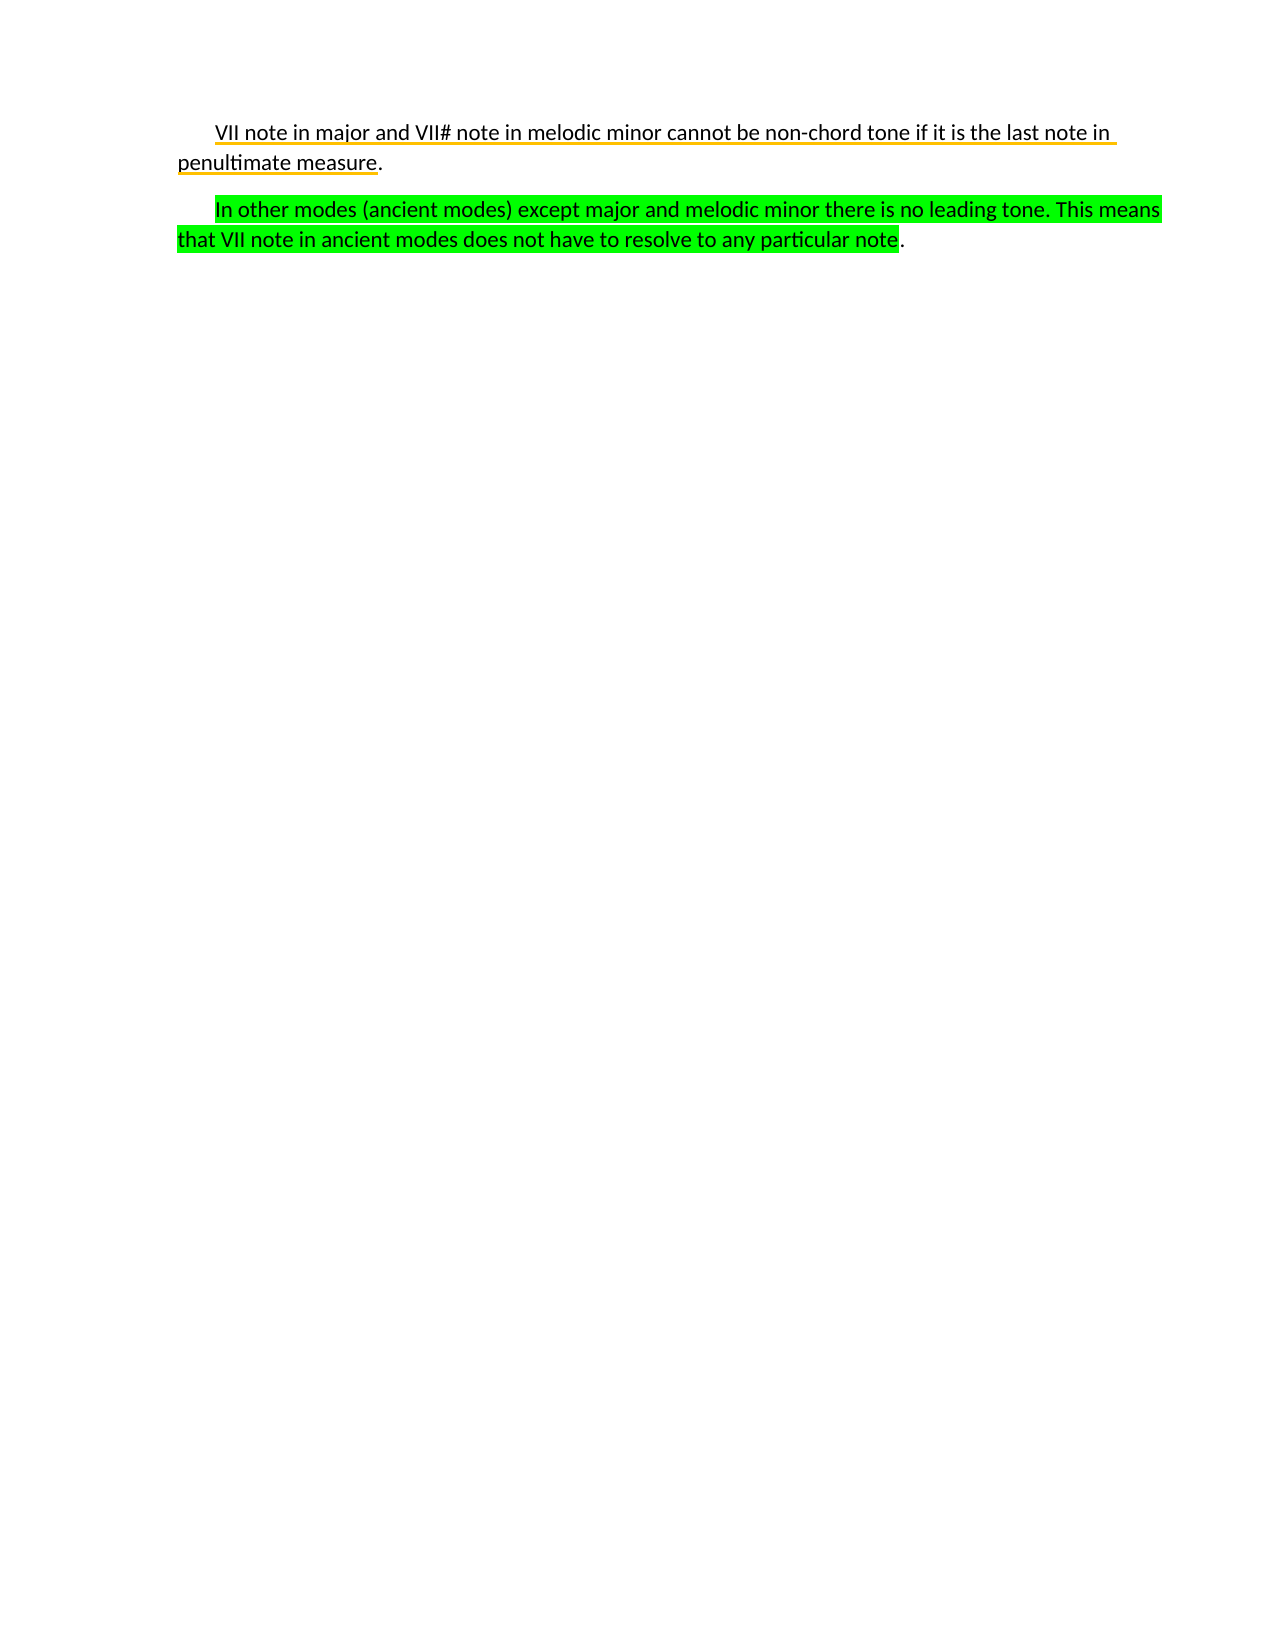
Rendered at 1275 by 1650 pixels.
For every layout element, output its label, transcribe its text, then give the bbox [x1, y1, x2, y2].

text VII note in major and VII# note in melodic minor cannot be non-chord tone if it is the last note in penultimate measure. [177, 118, 1186, 176]
text In other modes (ancient modes) except major and melodic minor there is no leading tone. This means that VII note in ancient modes does not have to resolve to any particular note. [177, 195, 1186, 253]
